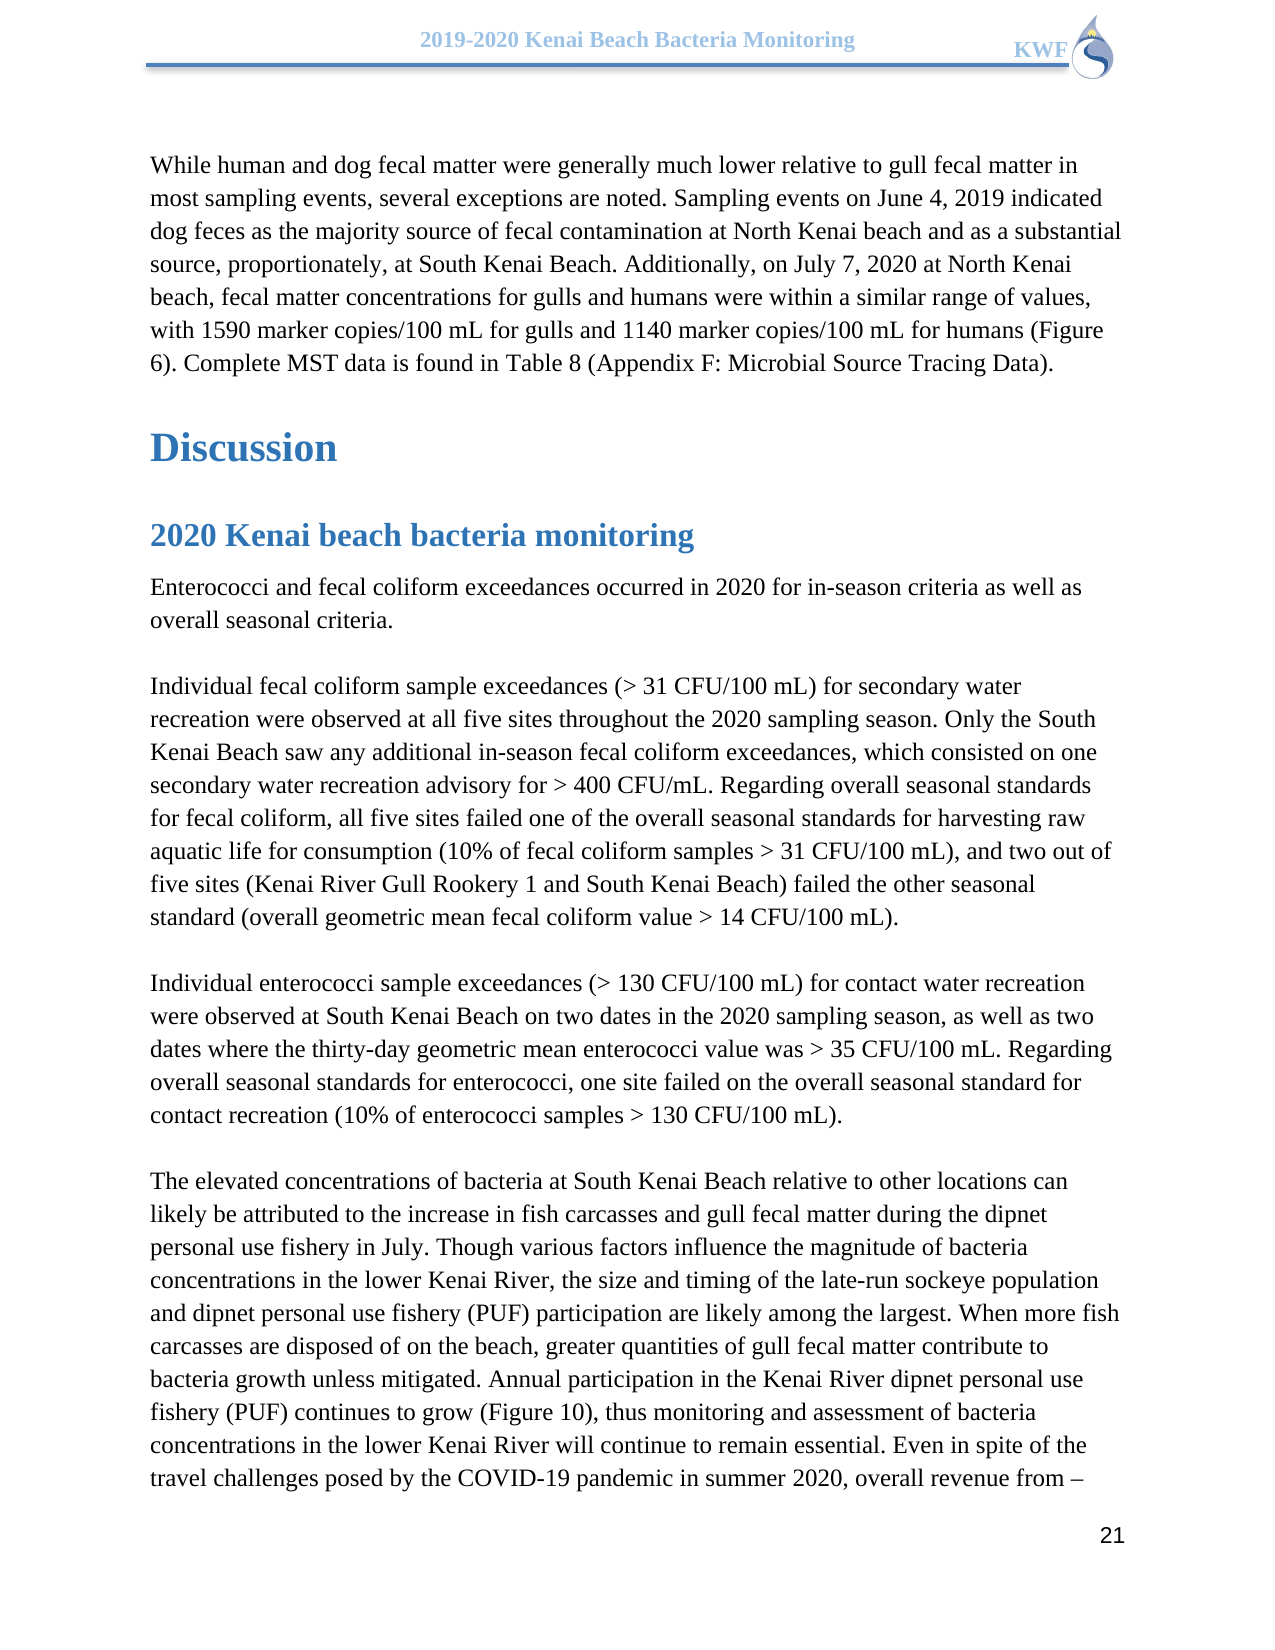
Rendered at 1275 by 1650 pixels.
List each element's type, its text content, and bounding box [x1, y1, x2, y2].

text Individual fecal coliform sample exceedances (> 31 CFU/100 mL) for secondary water recreation were observed at all five sites throughout the 2020 sampling season. Only the South Kenai Beach saw any additional in-season fecal coliform exceedances, which consisted on one secondary water recreation advisory for > 400 CFU/mL. Regarding overall seasonal standards for fecal coliform, all five sites failed one of the overall seasonal standards for harvesting raw aquatic life for consumption (10% of fecal coliform samples > 31 CFU/100 mL), and two out of five sites (Kenai River Gull Rookery 1 and South Kenai Beach) failed the other seasonal standard (overall geometric mean fecal coliform value > 14 CFU/100 mL). [150, 671, 1125, 931]
text Individual enterococci sample exceedances (> 130 CFU/100 mL) for contact water recreation were observed at South Kenai Beach on two dates in the 2020 sampling season, as well as two dates where the thirty-day geometric mean enterococci value was > 35 CFU/100 mL. Regarding overall seasonal standards for enterococci, one site failed on the overall seasonal standard for contact recreation (10% of enterococci samples > 130 CFU/100 mL). [150, 968, 1125, 1129]
subtitle Discussion [150, 423, 1125, 471]
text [150, 1166, 1125, 1492]
subtitle 2020 Kenai beach bacteria monitoring [150, 515, 1125, 554]
text Enterococci and fecal coliform exceedances occurred in 2020 for in-season criteria as well as overall seasonal criteria. [150, 572, 1125, 634]
picture [1069, 13, 1118, 79]
text While human and dog fecal matter were generally much lower relative to gull fecal matter in most sampling events, several exceptions are noted. Sampling events on June 4, 2019 indicated dog feces as the majority source of fecal contamination at North Kenai beach and as a substantial source, proportionately, at South Kenai Beach. Additionally, on July 7, 2020 at North Kenai beach, fecal matter concentrations for gulls and humans were within a similar range of values, with 1590 marker copies/100 mL for gulls and 1140 marker copies/100 mL for humans (Figure 6). Complete MST data is found in Table 8 (Appendix F: Microbial Source Tracing Data). [150, 150, 1125, 377]
